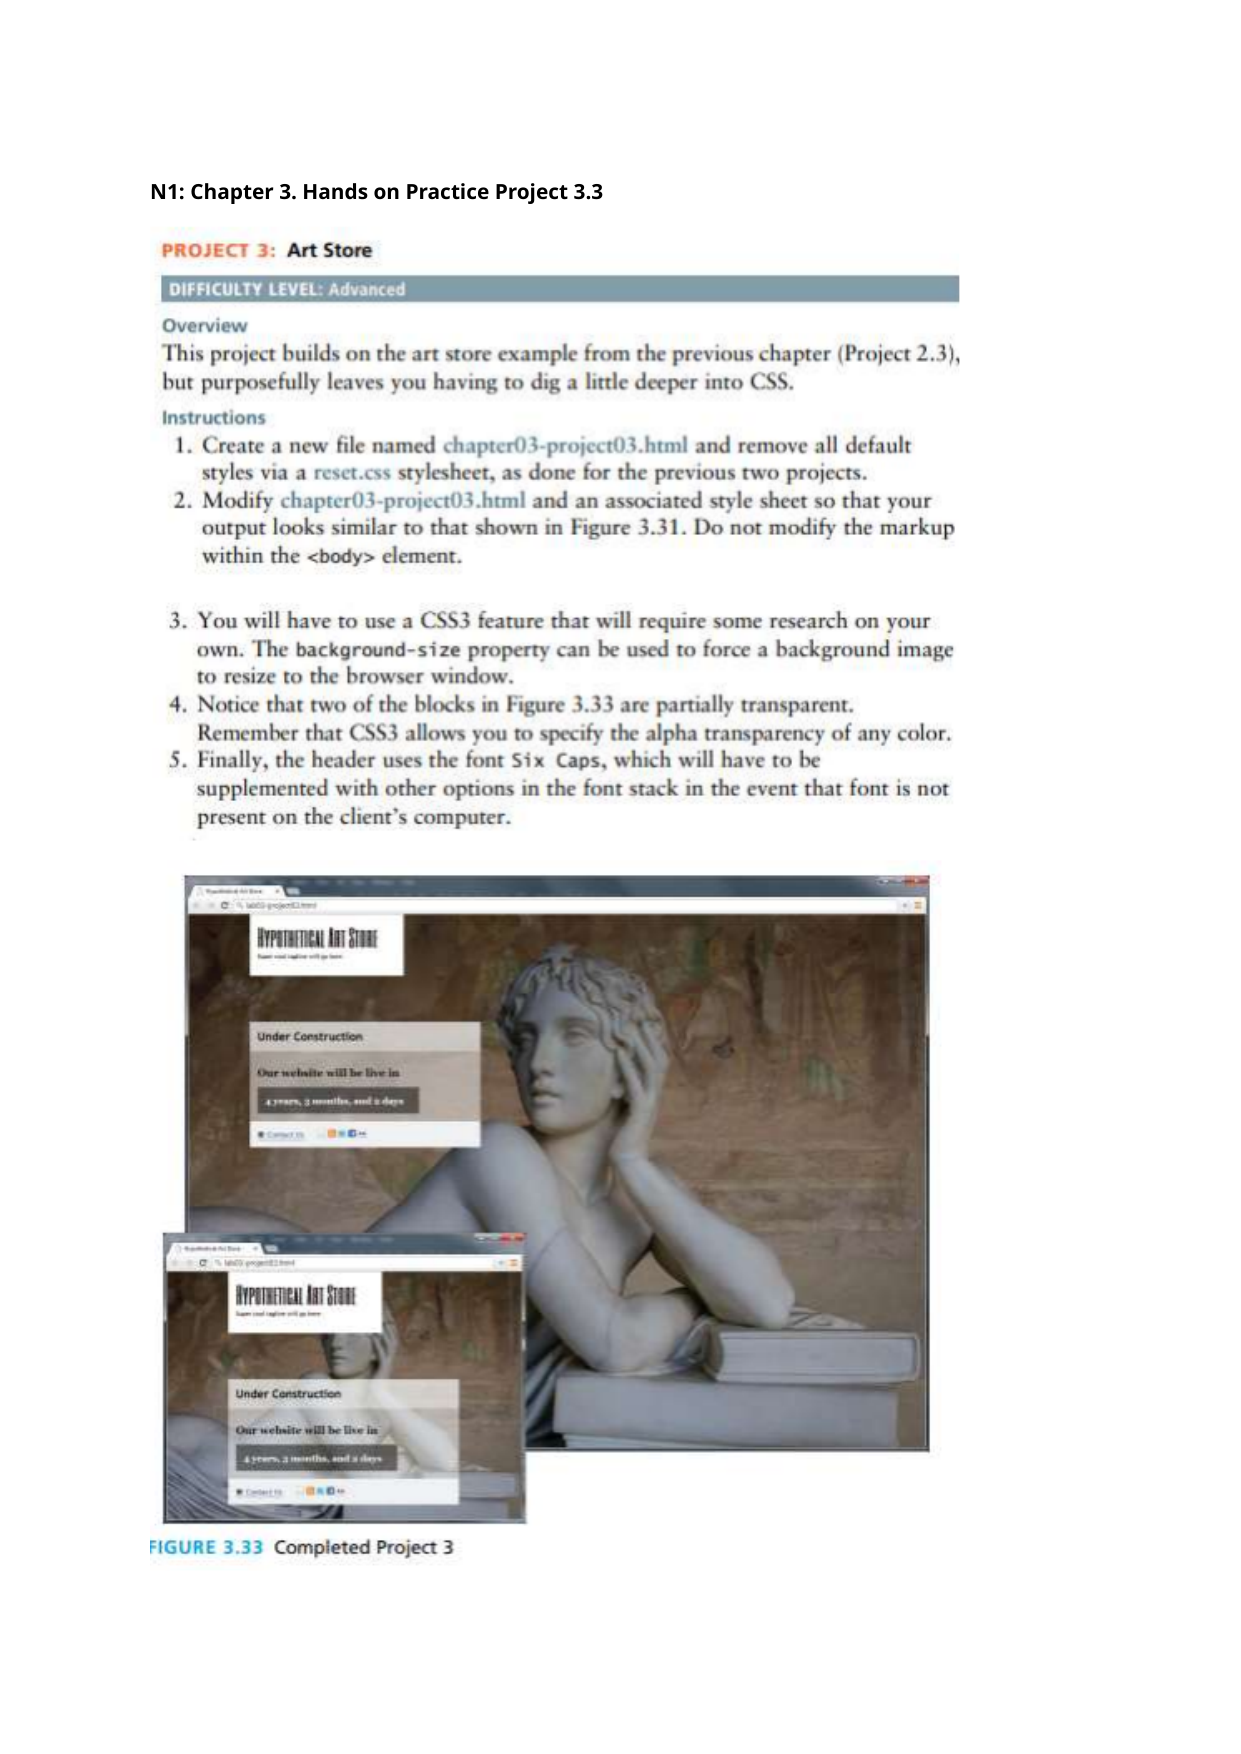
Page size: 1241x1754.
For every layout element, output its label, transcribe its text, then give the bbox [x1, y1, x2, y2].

picture [150, 224, 960, 1579]
text N1: Chapter 3. Hands on Practice Project 3.3 [150, 177, 1090, 206]
